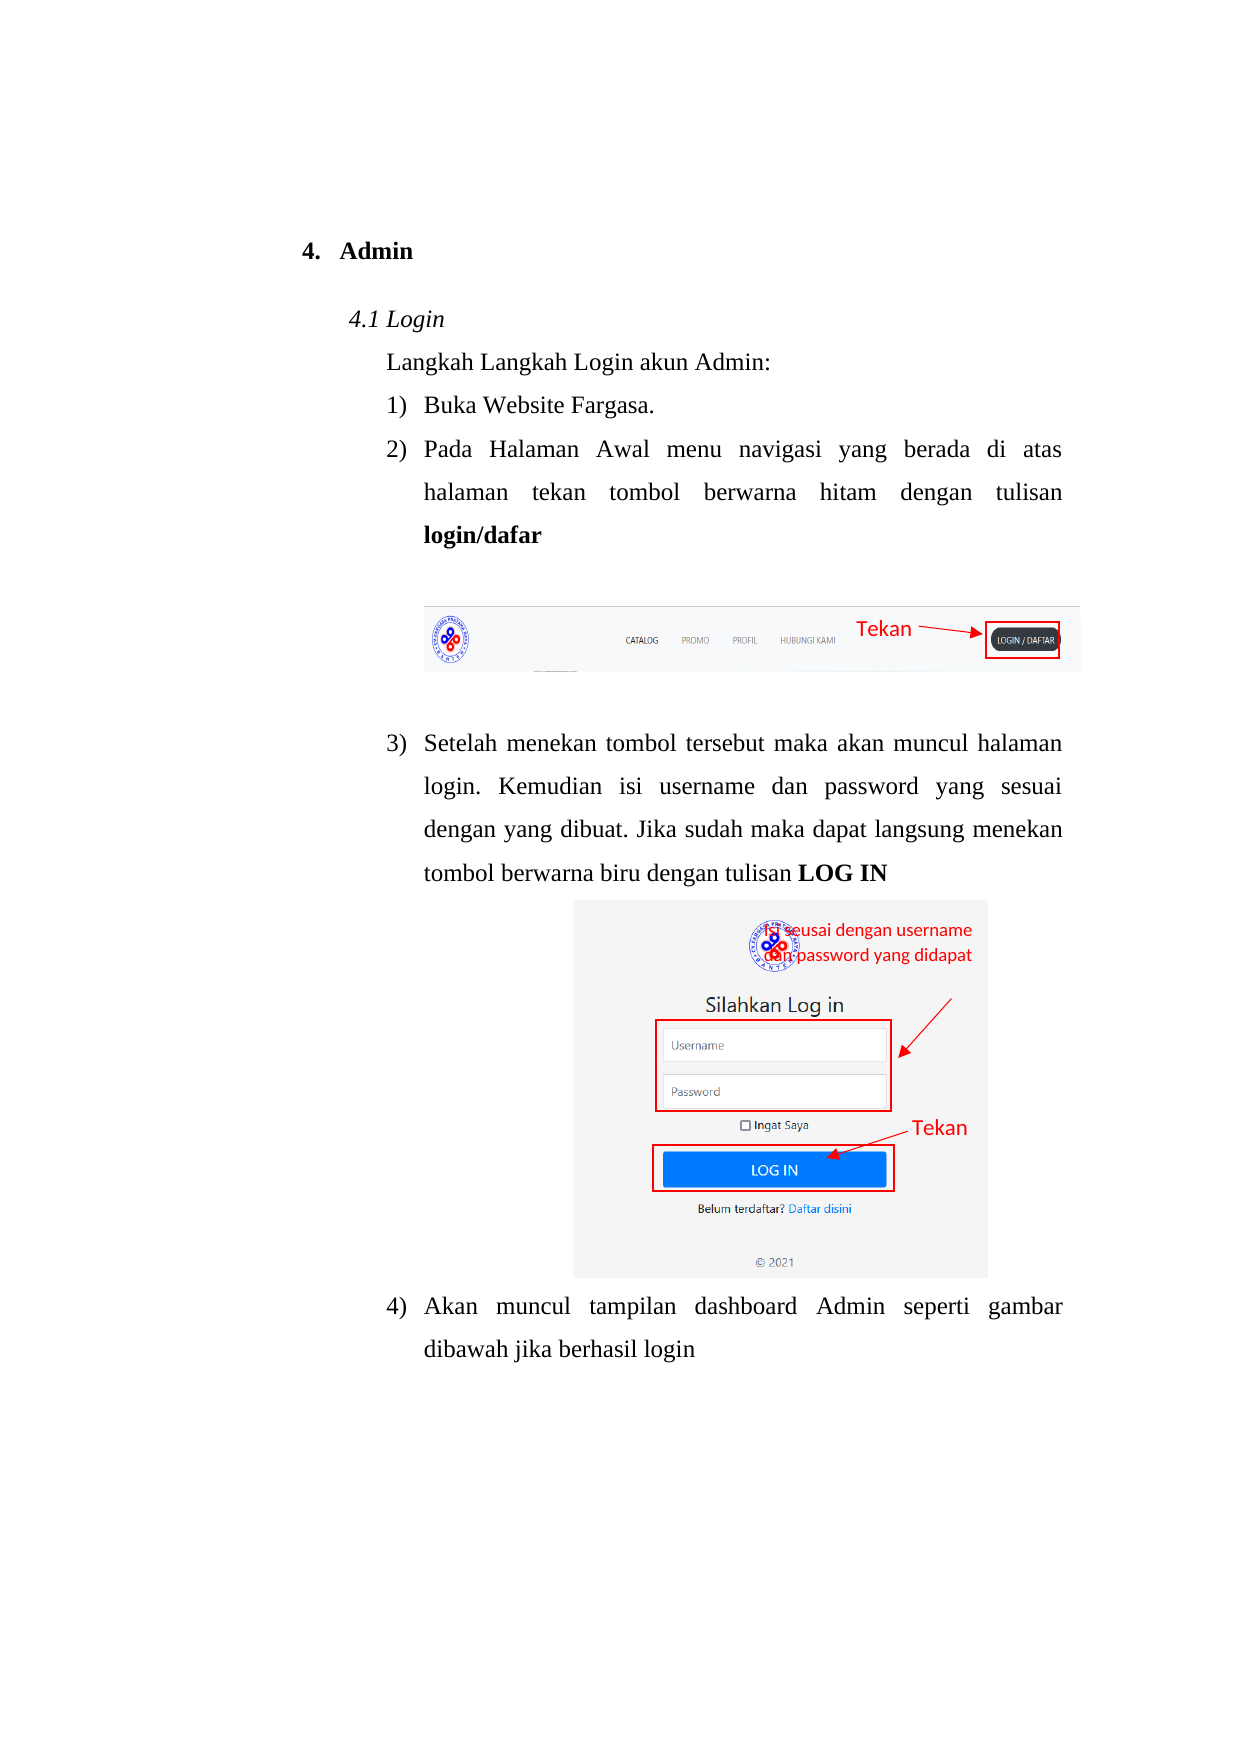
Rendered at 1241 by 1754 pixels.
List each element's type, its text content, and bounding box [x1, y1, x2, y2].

list Buka Website Fargasa. [386, 391, 1063, 419]
subtitle Admin [302, 236, 1063, 265]
picture [573, 900, 989, 1278]
picture [423, 606, 1080, 672]
list Akan muncul tampilan dashboard Admin seperti gambar dibawah jika berhasil login [386, 1291, 1063, 1363]
text Langkah Langkah Login akun Admin: [236, 347, 1063, 376]
list Setelah menekan tombol tersebut maka akan muncul halaman login. Kemudian isi username dan password yang sesuai dengan yang dibuat. Jika sudah maka dapat langsung menekan tombol berwarna biru dengan tulisan LOG IN [386, 728, 1063, 886]
list Pada Halaman Awal menu navigasi yang berada di atas halaman tekan tombol berwarna hitam dengan tulisan login/dafar [386, 434, 1063, 549]
list 4.1 Login [349, 304, 1063, 333]
